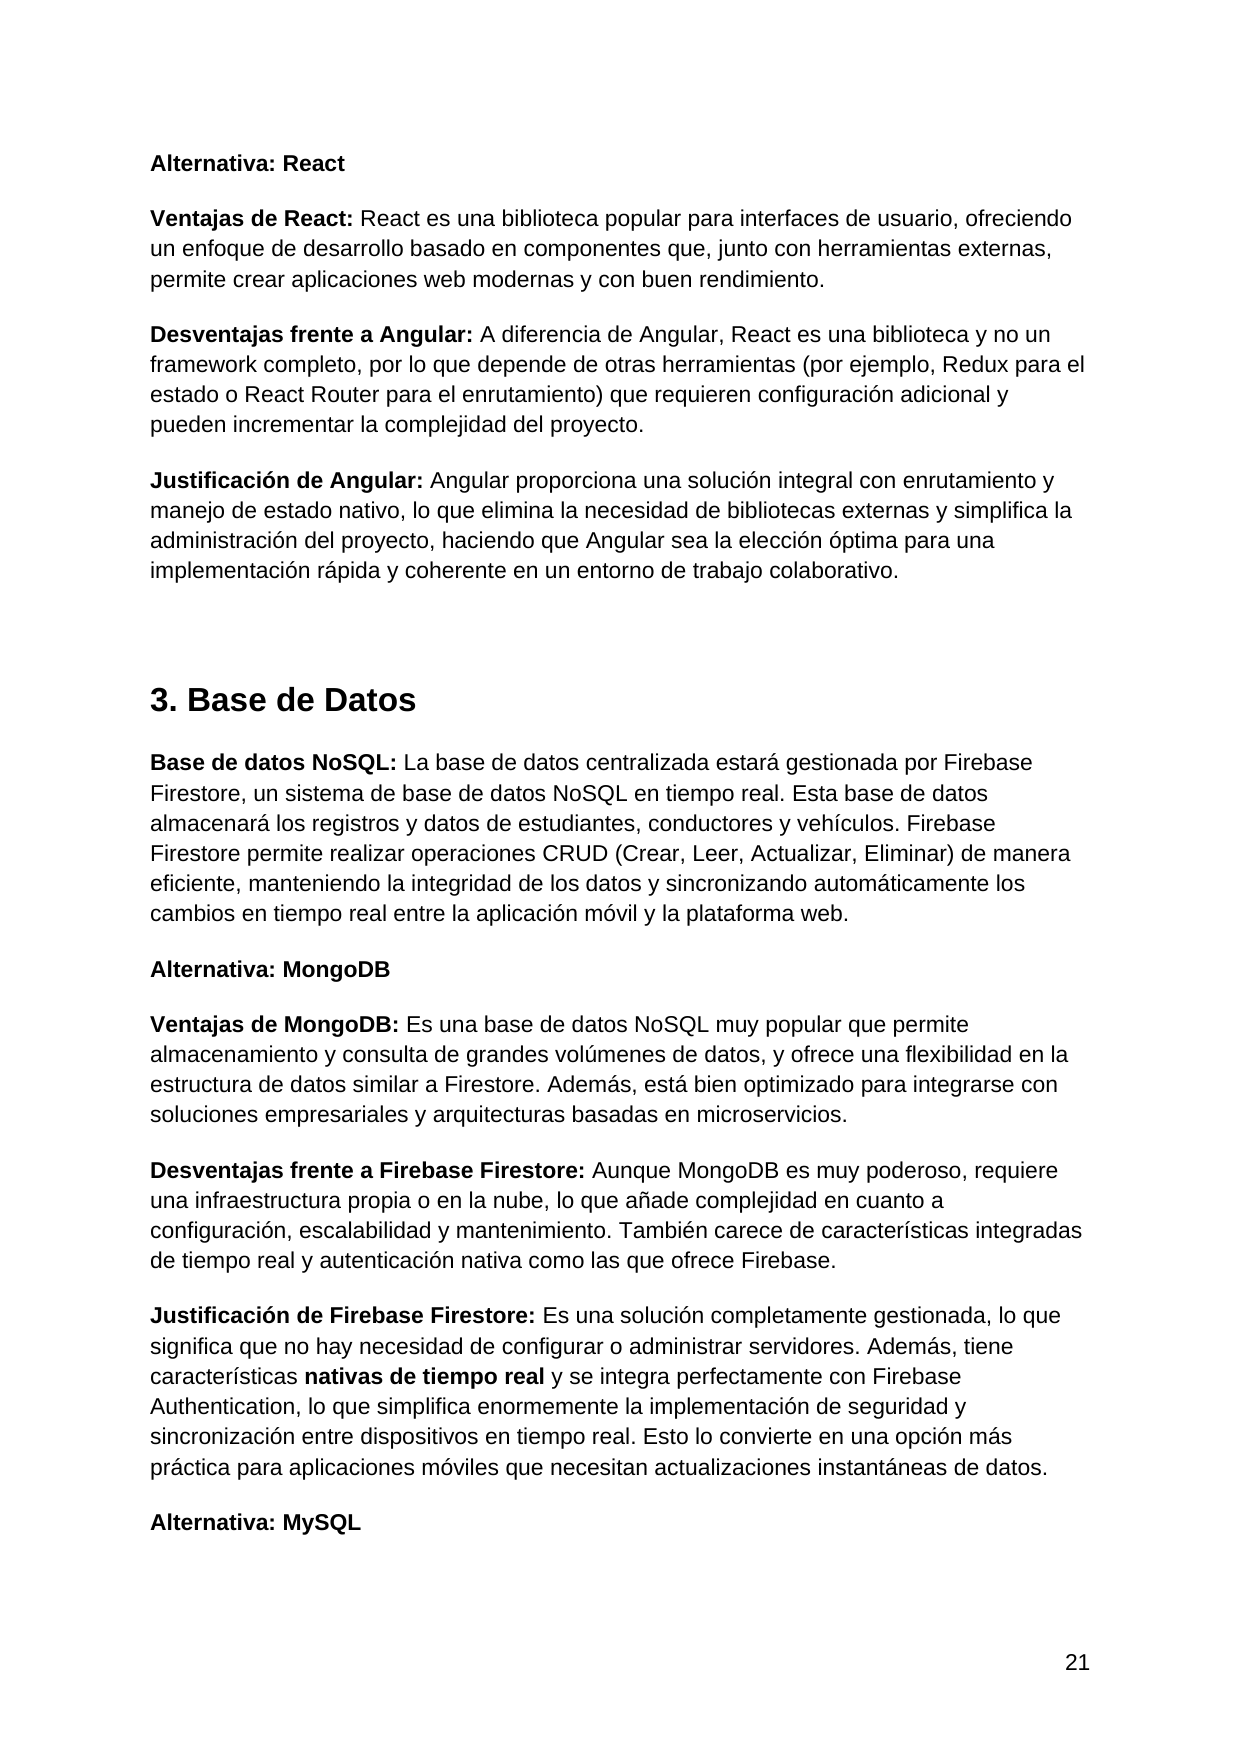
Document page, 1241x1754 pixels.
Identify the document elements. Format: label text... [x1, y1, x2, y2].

text Alternativa: React [150, 150, 1090, 176]
text Desventajas frente a Angular: A diferencia de Angular, React es una biblioteca y no un framework completo, por lo que depende de otras herramientas (por ejemplo, Redux para el estado o React Router para el enrutamiento) que requieren configuración adicional y pueden incrementar la complejidad del proyecto. [150, 321, 1090, 438]
text Desventajas frente a Firebase Firestore: Aunque MongoDB es muy poderoso, requiere una infraestructura propia o en la nube, lo que añade complejidad en cuanto a configuración, escalabilidad y mantenimiento. También carece de características integradas de tiempo real y autenticación nativa como las que ofrece Firebase. [150, 1157, 1090, 1274]
text Alternativa: MongoDB [150, 956, 1090, 982]
text Justificación de Firebase Firestore: Es una solución completamente gestionada, lo que significa que no hay necesidad de configurar o administrar servidores. Además, tiene características nativas de tiempo real y se integra perfectamente con Firebase Authentication, lo que simplifica enormemente la implementación de seguridad y sincronización entre dispositivos en tiempo real. Esto lo convierte en una opción más práctica para aplicaciones móviles que necesitan actualizaciones instantáneas de datos. [150, 1302, 1090, 1480]
text 3. Base de Datos [150, 680, 1090, 719]
text Ventajas de React: React es una biblioteca popular para interfaces de usuario, ofreciendo un enfoque de desarrollo basado en componentes que, junto con herramientas externas, permite crear aplicaciones web modernas y con buen rendimiento. [150, 205, 1090, 292]
text Alternativa: MySQL [150, 1509, 1090, 1535]
text Justificación de Angular: Angular proporciona una solución integral con enrutamiento y manejo de estado nativo, lo que elimina la necesidad de bibliotecas externas y simplifica la administración del proyecto, haciendo que Angular sea la elección óptima para una implementación rápida y coherente en un entorno de trabajo colaborativo. [150, 467, 1090, 584]
text Ventajas de MongoDB: Es una base de datos NoSQL muy popular que permite almacenamiento y consulta de grandes volúmenes de datos, y ofrece una flexibilidad en la estructura de datos similar a Firestore. Además, está bien optimizado para integrarse con soluciones empresariales y arquitecturas basadas en microservicios. [150, 1011, 1090, 1128]
text Base de datos NoSQL: La base de datos centralizada estará gestionada por Firebase Firestore, un sistema de base de datos NoSQL en tiempo real. Esta base de datos almacenará los registros y datos de estudiantes, conductores y vehículos. Firebase Firestore permite realizar operaciones CRUD (Crear, Leer, Actualizar, Eliminar) de manera eficiente, manteniendo la integridad de los datos y sincronizando automáticamente los cambios en tiempo real entre la aplicación móvil y la plataforma web. [150, 749, 1090, 927]
